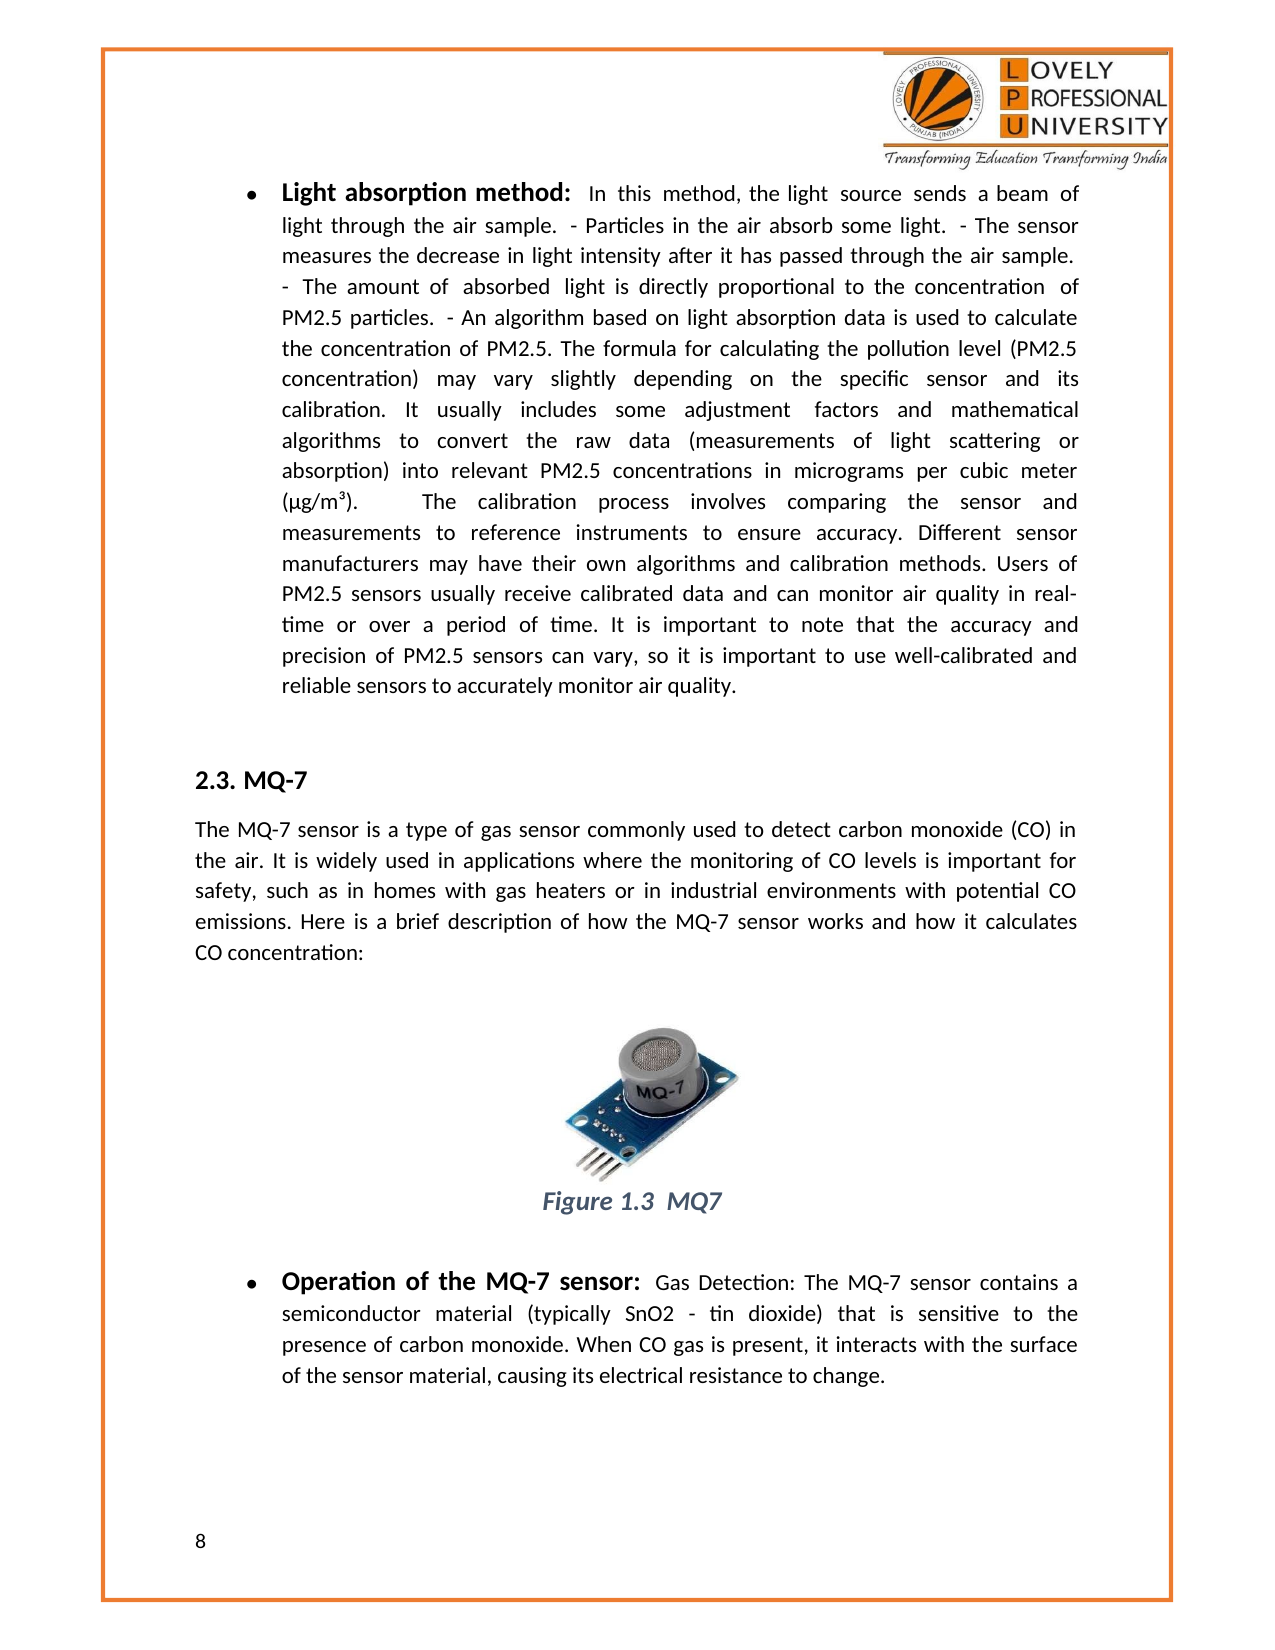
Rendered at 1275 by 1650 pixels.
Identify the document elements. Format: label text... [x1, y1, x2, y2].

text - The amount of absorbed light is directly proportional to the concentration of PM2.5 particles. - An algorithm based on light absorption data is used to calculate the concentration of PM2.5. The formula for calculating the pollution level (PM2.5 concentration) may vary slightly depending on the specific sensor and its calibration. It usually includes some adjustment factors and mathematical algorithms to convert the raw data (measurements of light scattering or absorption) into relevant PM2.5 concentrations in micrograms per cubic meter (µg/m³). The calibration process involves comparing the sensor and measurements to reference instruments to ensure accuracy. Different sensor manufacturers may have their own algorithms and calibration methods. Users of PM2.5 sensors usually receive calibrated data and can monitor air quality in real- time or over a period of time. It is important to note that the accuracy and precision of PM2.5 sensors can vary, so it is important to use well-calibrated and reliable sensors to accurately monitor air quality. [282, 272, 1079, 700]
text The MQ-7 sensor is a type of gas sensor commonly used to detect carbon monoxide (CO) in the air. It is widely used in applications where the monitoring of CO levels is important for safety, such as in homes with gas heaters or in industrial environments with potential CO emissions. Here is a brief description of how the MQ-7 sensor works and how it calculates CO concentration: [195, 815, 1079, 966]
text Figure 1.3 MQ7 [156, 1022, 1107, 1217]
subtitle MQ-7 [195, 763, 1154, 796]
picture [878, 52, 1168, 173]
list Operation of the MQ-7 sensor: Gas Detection: The MQ-7 sensor contains a semiconductor material (typically SnO2 - tin dioxide) that is sensitive to the presence of carbon monoxide. When CO gas is present, it interacts with the surface of the sensor material, causing its electrical resistance to change. [246, 1264, 1079, 1389]
picture [878, 41, 1176, 173]
list Light absorption method: In this method, the light source sends a beam of light through the air sample. - Particles in the air absorb some light. - The sensor measures the decrease in light intensity after it has passed through the air sample. [246, 176, 1079, 269]
